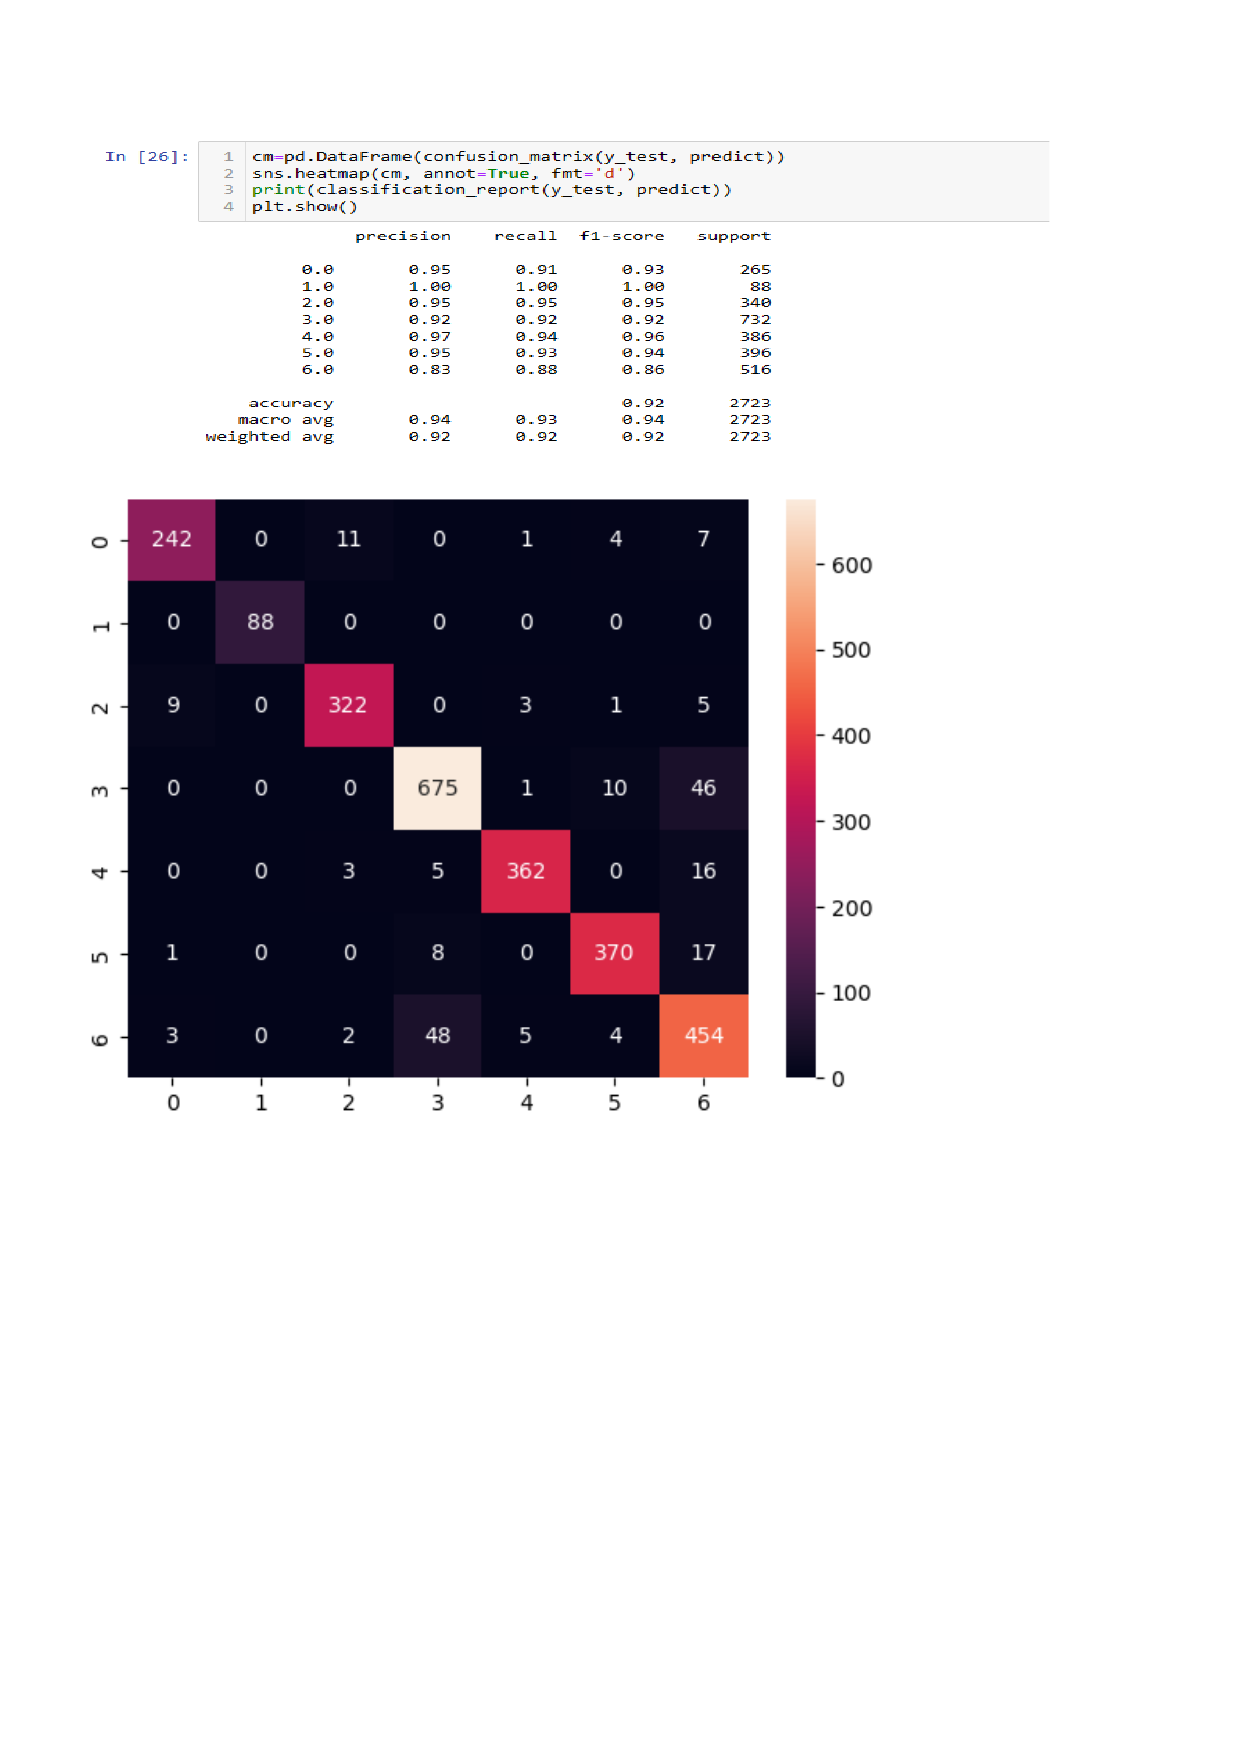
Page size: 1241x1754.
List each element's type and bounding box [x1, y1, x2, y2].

picture [75, 126, 1050, 460]
picture [75, 485, 888, 1131]
